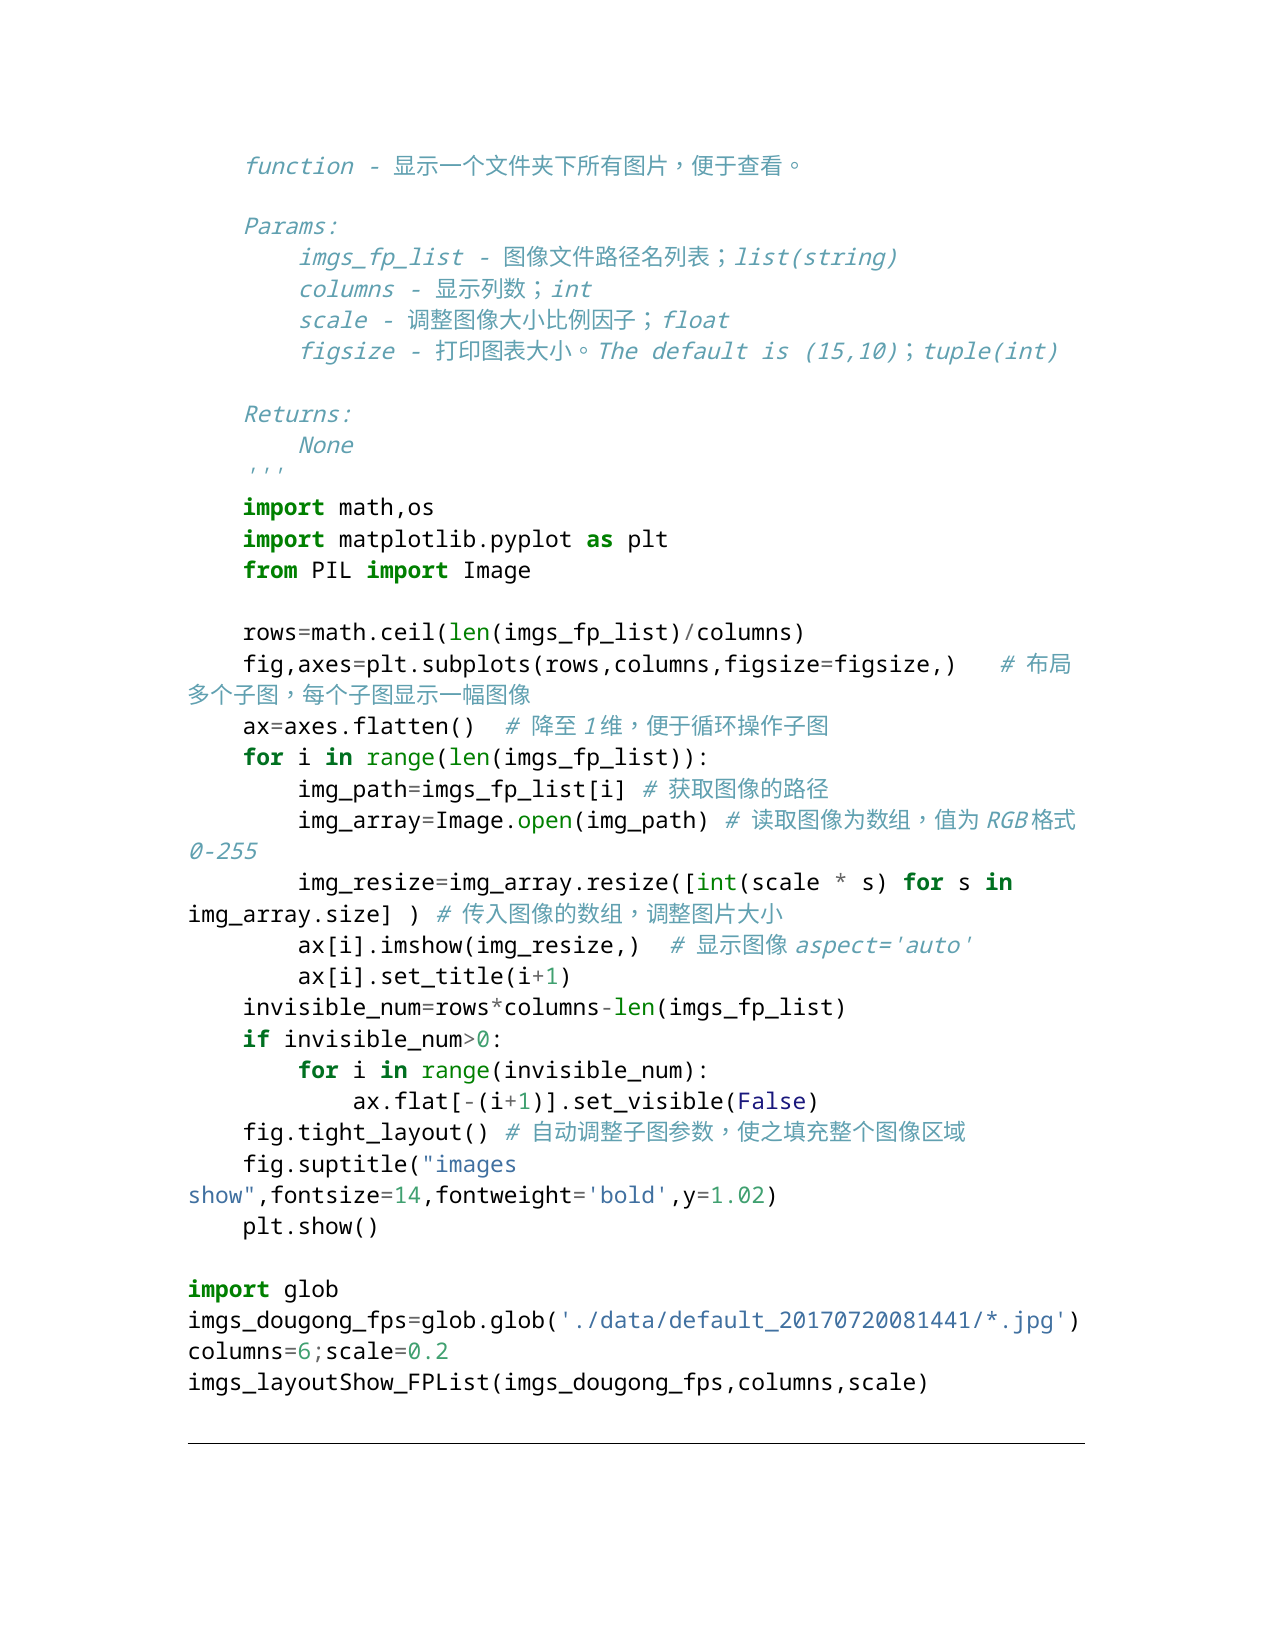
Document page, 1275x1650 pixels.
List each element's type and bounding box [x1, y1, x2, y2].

text [187, 150, 1087, 1397]
